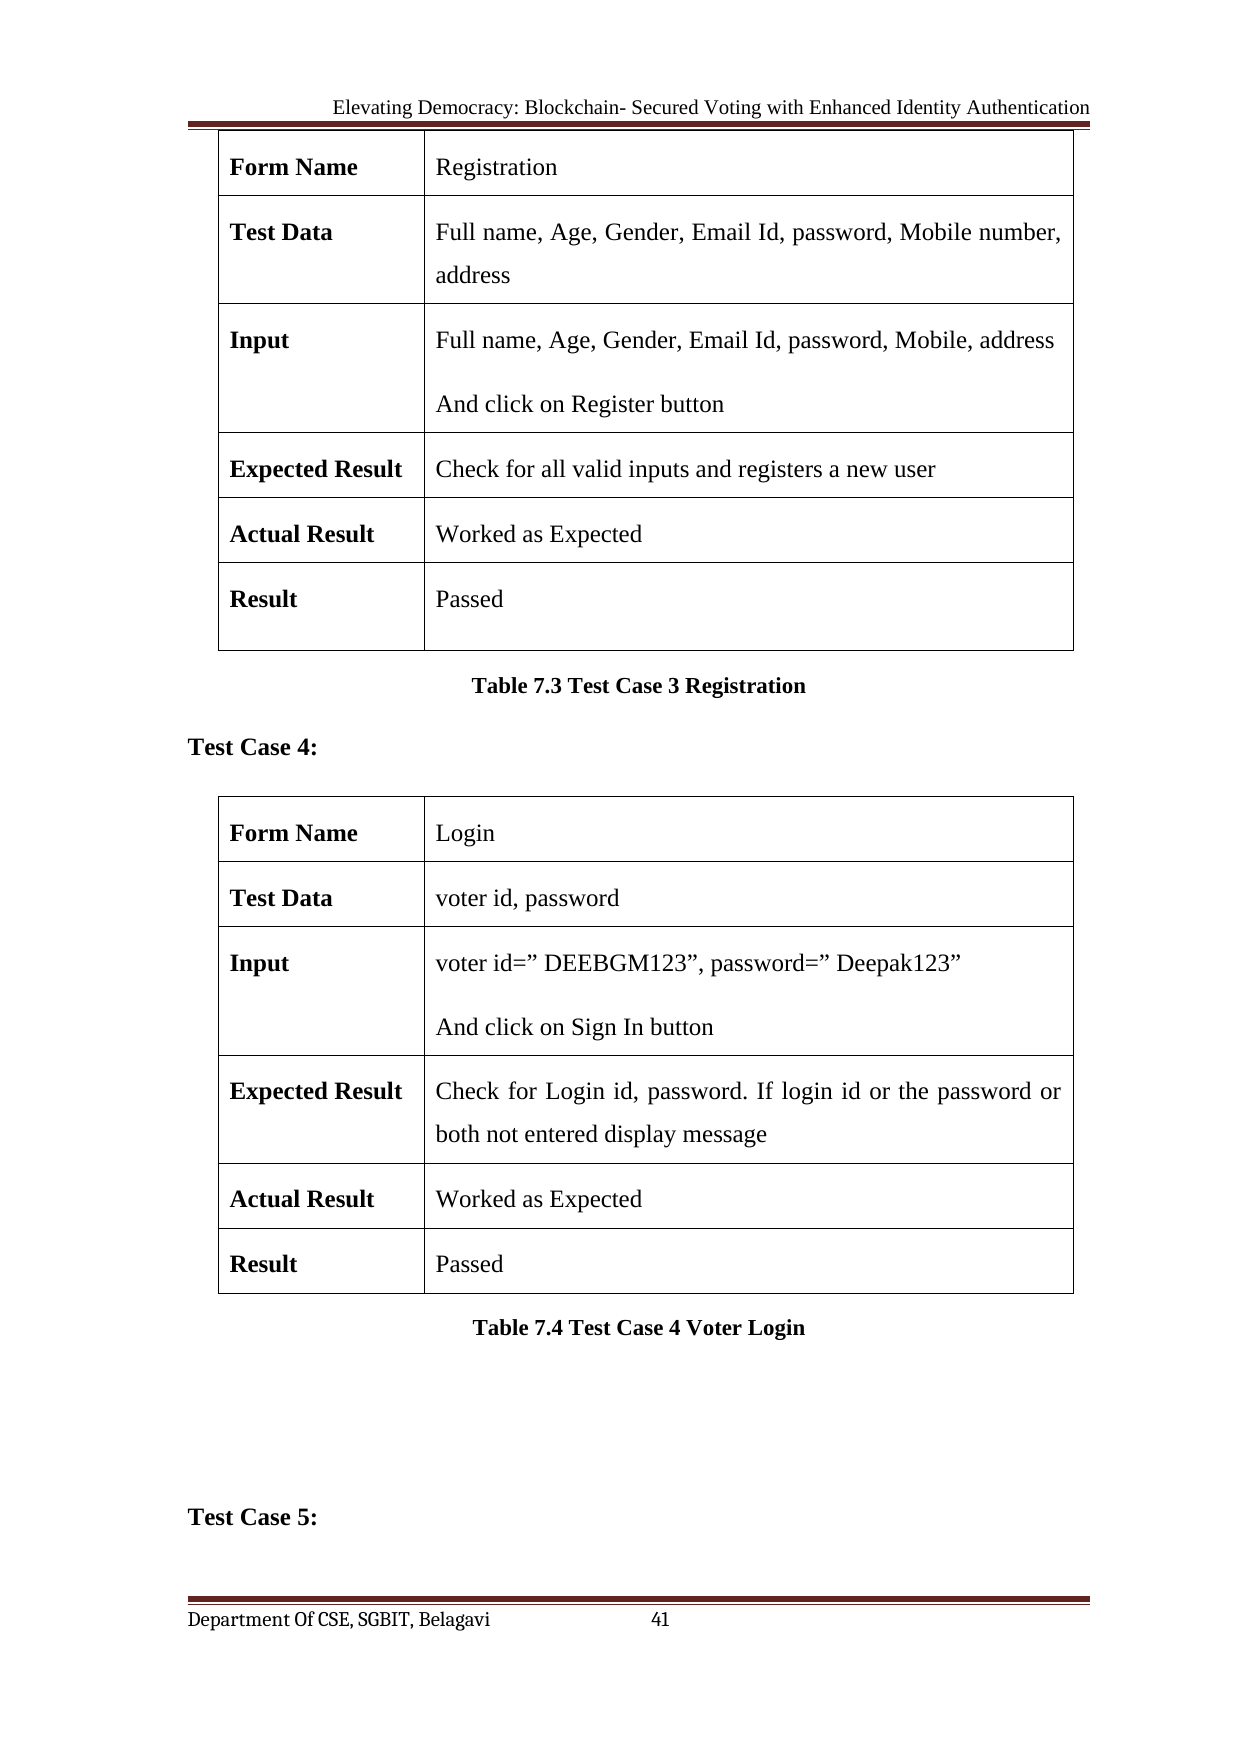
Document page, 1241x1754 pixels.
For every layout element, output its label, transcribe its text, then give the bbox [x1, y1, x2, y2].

table_cell Check for Login id, password. If login id or the password or both not entered display message [425, 1056, 1073, 1163]
table_cell Actual Result [219, 1164, 424, 1227]
text Test Case 5: “ [187, 1502, 1090, 1531]
table_header Form Name [219, 797, 424, 861]
table_cell Passed” [425, 1229, 1073, 1292]
table_cell voter id=” DEEBGM123”, password=” Deepak123” And click on Sign In button [425, 927, 1073, 1054]
table_cell Test Data [219, 862, 424, 926]
table_cell Test Data [219, 196, 424, 303]
table_cell Worked as Expected [425, 1164, 1073, 1227]
table_cell Expected Result [219, 1056, 424, 1163]
table_cell Input [219, 927, 424, 1054]
table_header Form Name [219, 131, 424, 195]
text Test Case 4: [187, 732, 1090, 761]
table_header Registration [425, 131, 1073, 195]
table_cell Input [219, 304, 424, 432]
text Table 7.4 Test Case 4 Voter Login [187, 1314, 1090, 1341]
table_cell Check for all valid inputs and registers a new user [425, 433, 1073, 497]
table_header Login [425, 797, 1073, 861]
table_cell Result [219, 563, 424, 650]
table_cell Full name, Age, Gender, Email Id, password, Mobile number, address [425, 196, 1073, 303]
table_cell Full name, Age, Gender, Email Id, password, Mobile, address And click on Register button [425, 304, 1073, 432]
text Table 7.3 Test Case 3 Registration [187, 672, 1090, 698]
table_cell Passed [425, 563, 1073, 650]
table_cell Actual Result [219, 498, 424, 562]
table_cell Result [219, 1229, 424, 1292]
table_cell Expected Result [219, 433, 424, 497]
table_cell voter id, password [425, 862, 1073, 926]
table_cell Worked as Expected [425, 498, 1073, 562]
